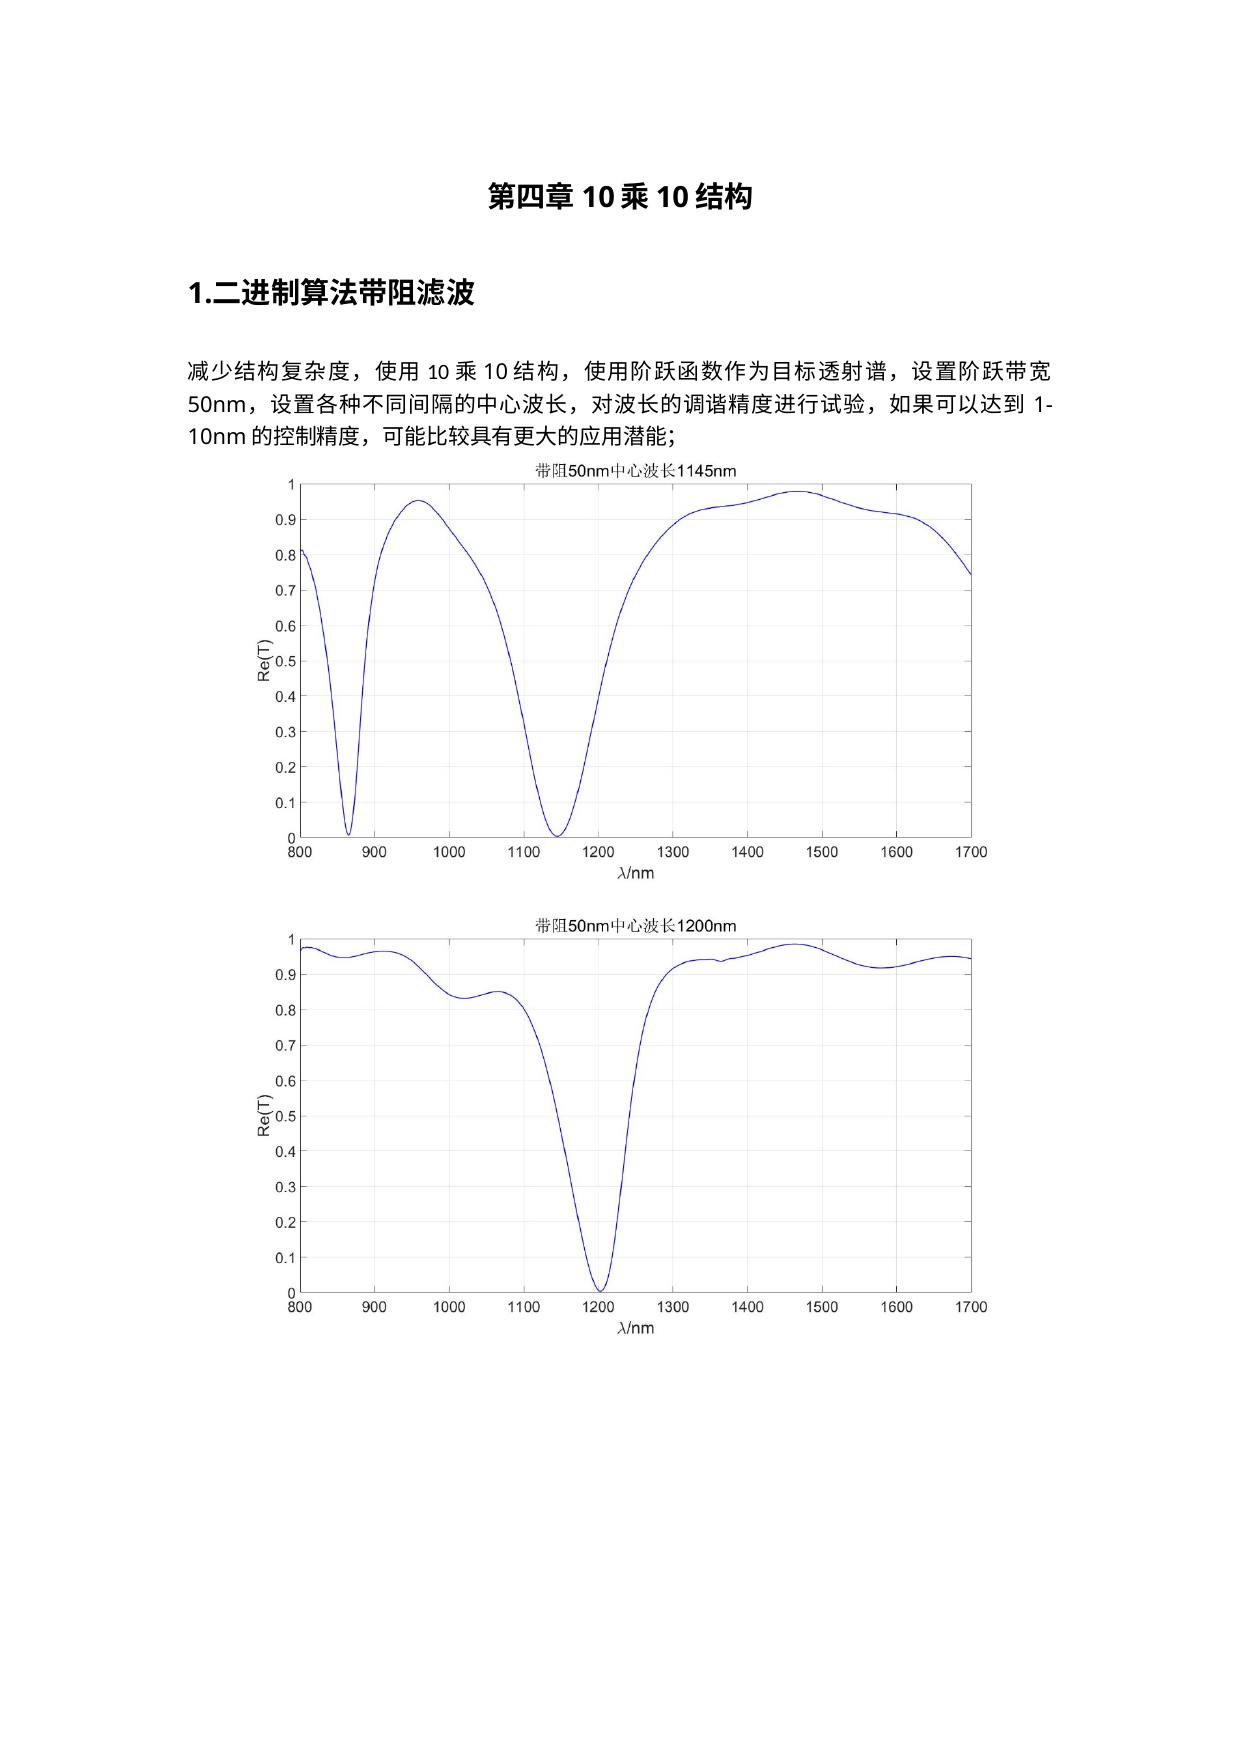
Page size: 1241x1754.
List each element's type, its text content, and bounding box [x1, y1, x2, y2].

subtitle 第四章 10乘10结构 [187, 162, 1053, 227]
picture [187, 906, 1053, 1340]
picture [187, 451, 1053, 885]
text 减少结构复杂度，使用10乘10结构，使用阶跃函数作为目标透射谱，设置阶跃带宽50nm，设置各种不同间隔的中心波长，对波长的调谐精度进行试验，如果可以达到1-10nm的控制精度，可能比较具有更大的应用潜能； [187, 354, 1053, 451]
subtitle 1.二进制算法带阻滤波 [187, 258, 1053, 323]
